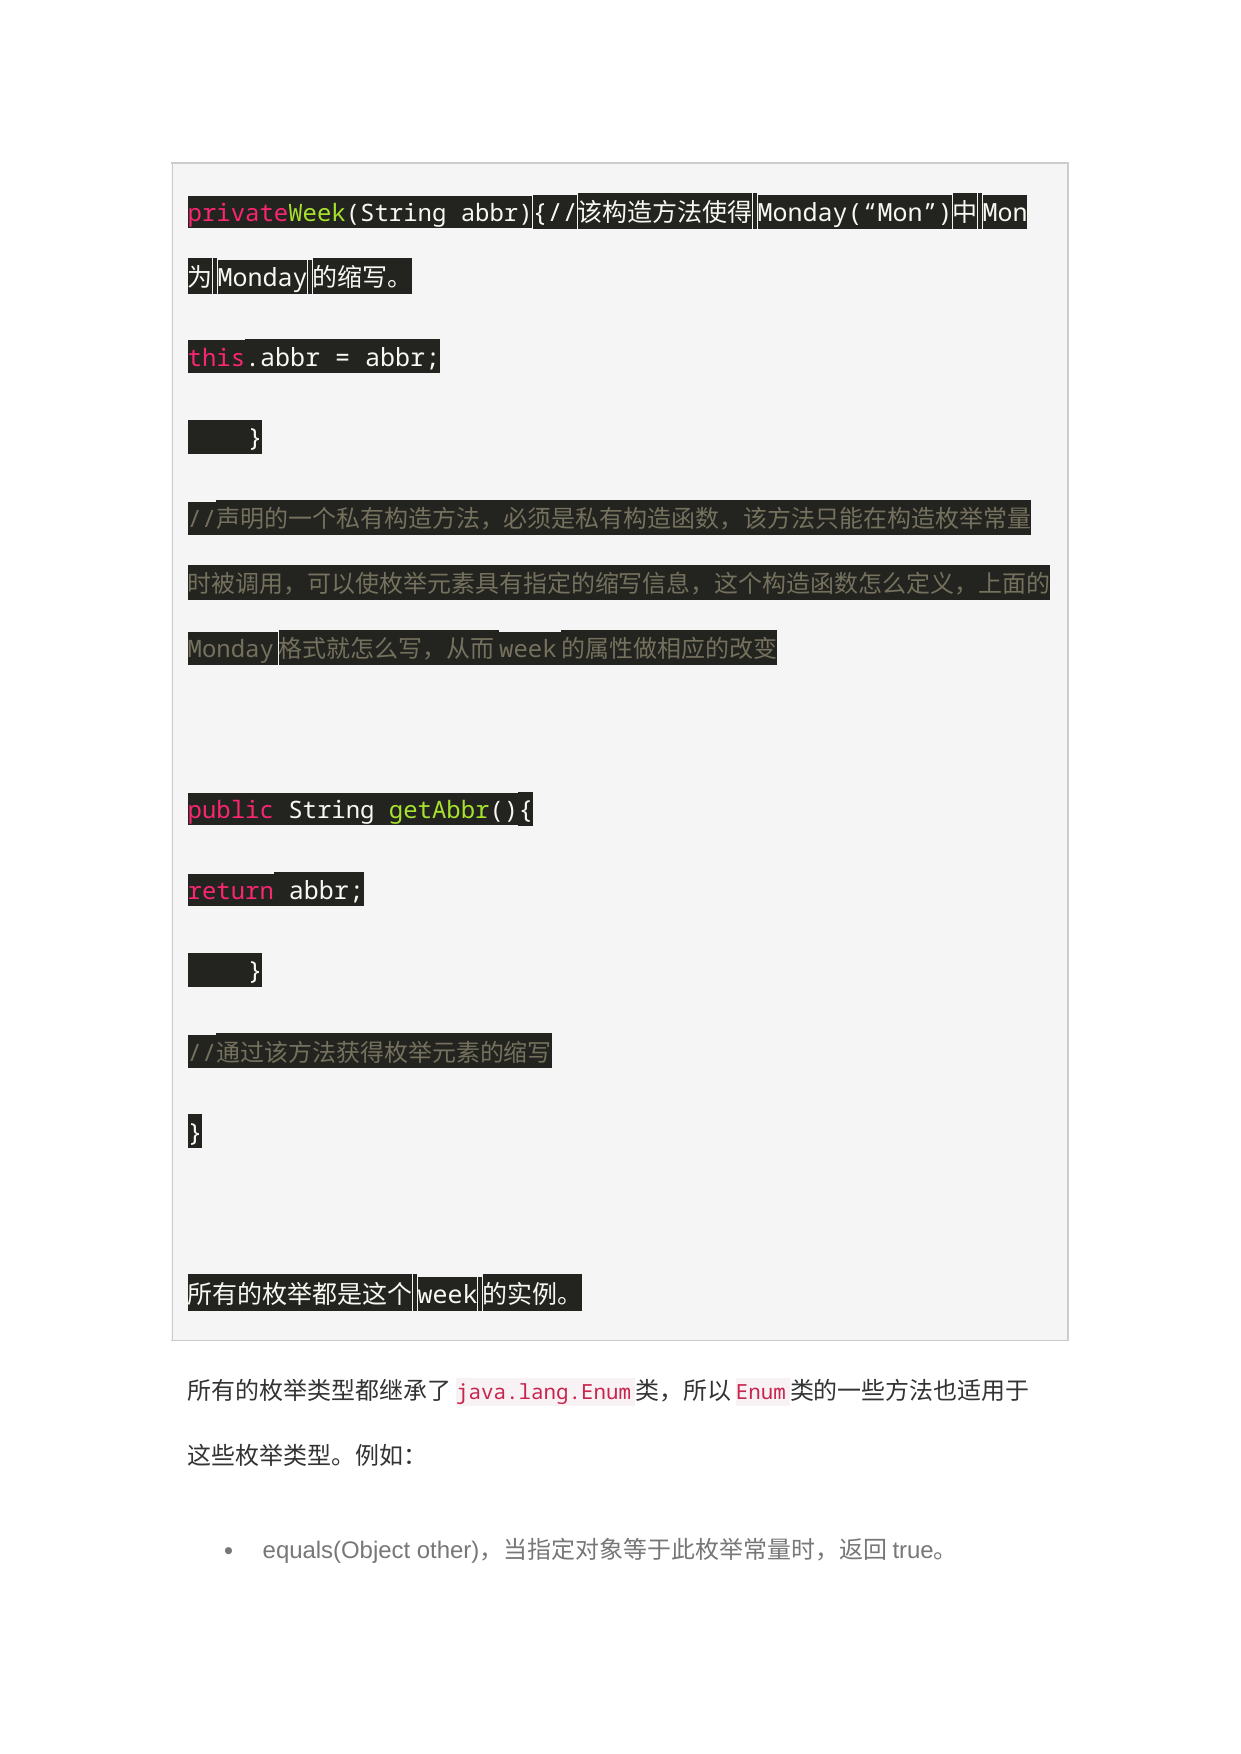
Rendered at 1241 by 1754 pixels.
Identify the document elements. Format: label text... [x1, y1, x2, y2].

list equals(Object other)，当指定对象等于此枚举常量时，返回 true。 [225, 1516, 1053, 1581]
text //声明的一个私有构造方法，必须是私有构造函数，该方法只能在构造枚举常量时被调用，可以使枚举元素具有指定的缩写信息，这个构造函数怎么定义，上面的Monday格式就怎么写，从而week的属性做相应的改变 [173, 469, 1067, 679]
text 所有的枚举都是这个week的实例。 [173, 1244, 1067, 1340]
text //通过该方法获得枚举元素的缩写 [173, 1002, 1067, 1083]
text } [173, 1083, 1067, 1163]
text privateWeek(String abbr){//该构造方法使得Monday(“Mon”)中Mon为Monday的缩写。 [173, 164, 1067, 308]
text public String getAbbr(){ [173, 760, 1067, 841]
text } [173, 921, 1067, 1002]
text this.abbr = abbr; [173, 308, 1067, 388]
text } [173, 388, 1067, 469]
text return abbr; [173, 841, 1067, 921]
text 所有的枚举类型都继承了java.lang.Enum类，所以Enum类的一些方法也适用于这些枚举类型。例如： [187, 1357, 1053, 1487]
